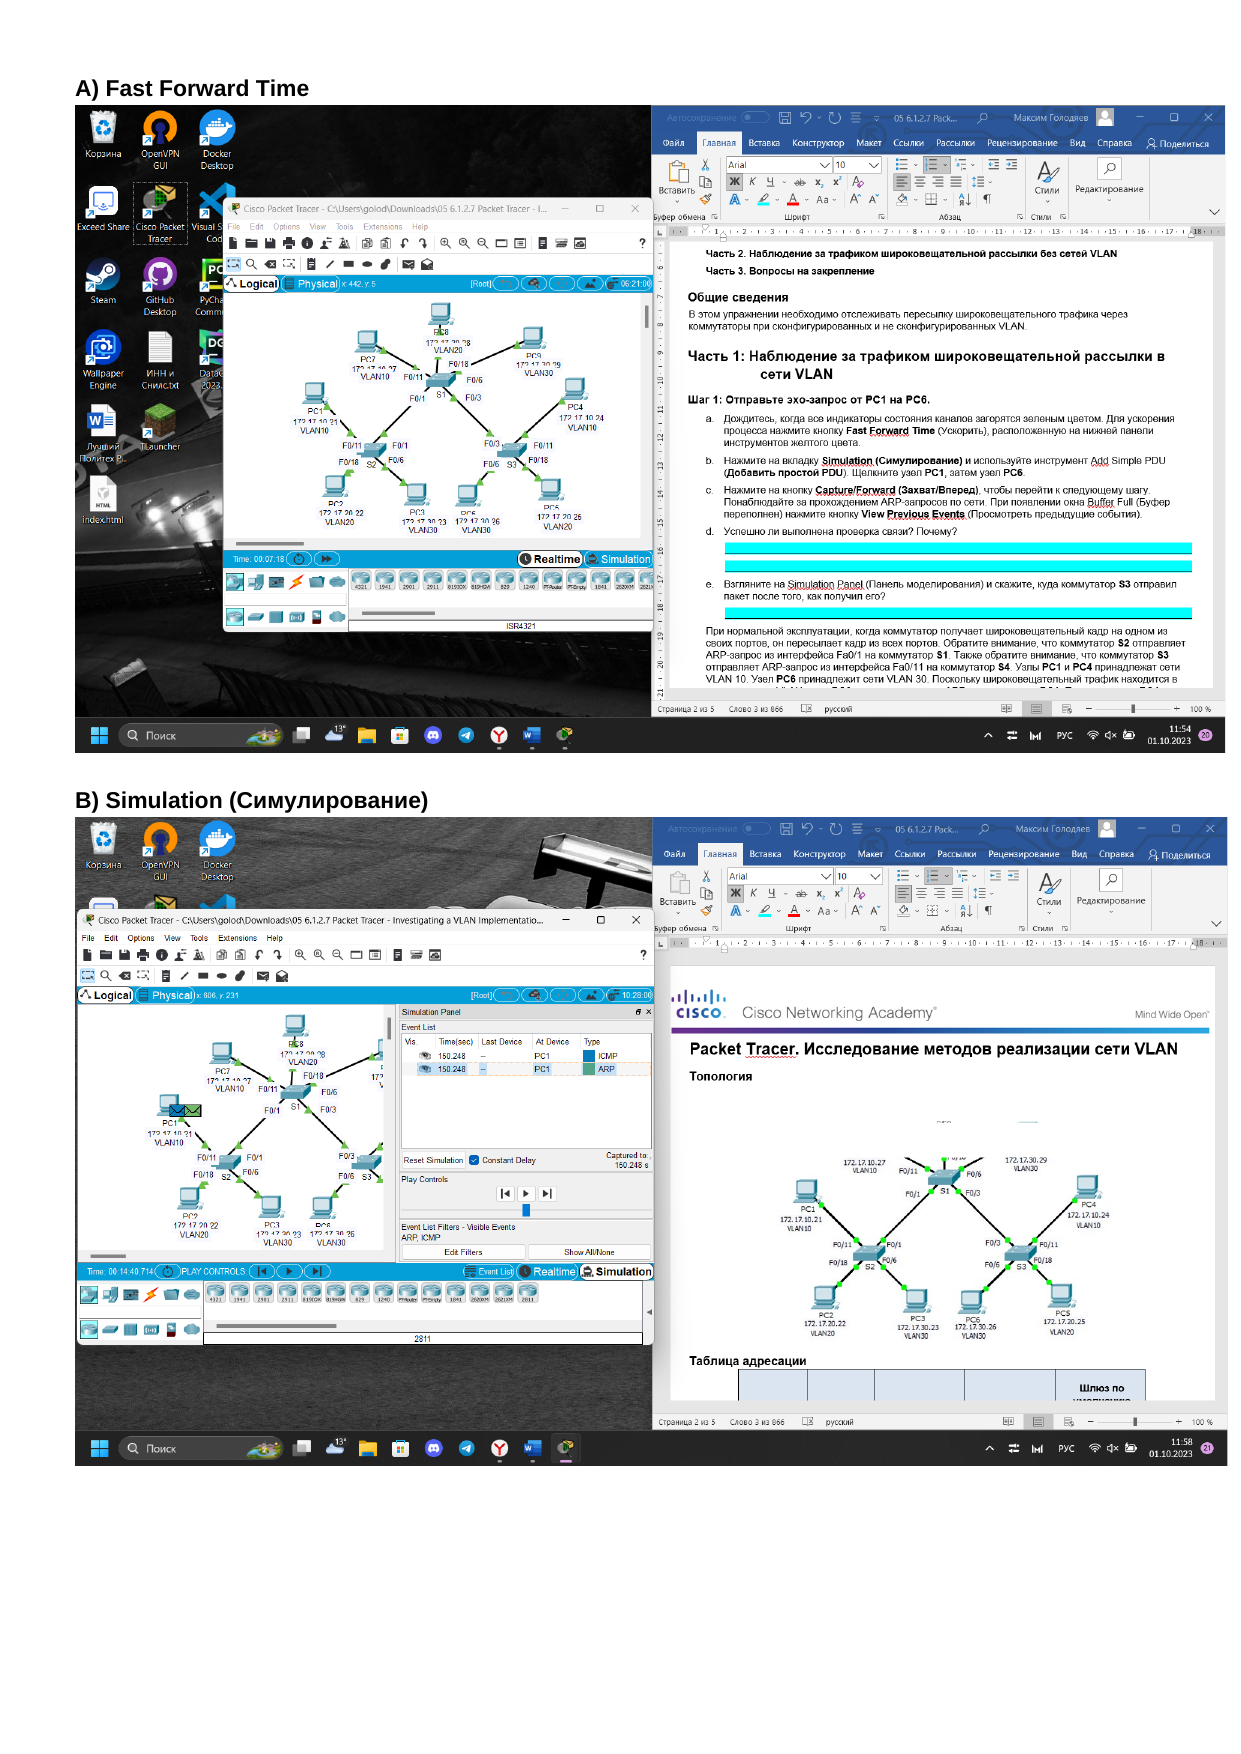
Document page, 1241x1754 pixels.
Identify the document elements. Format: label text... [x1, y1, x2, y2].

text А) Fast Forward Time [75, 75, 1165, 105]
text В) Simulation (Симулирование) [75, 787, 1165, 813]
picture [75, 105, 1225, 753]
picture [75, 817, 1228, 1466]
